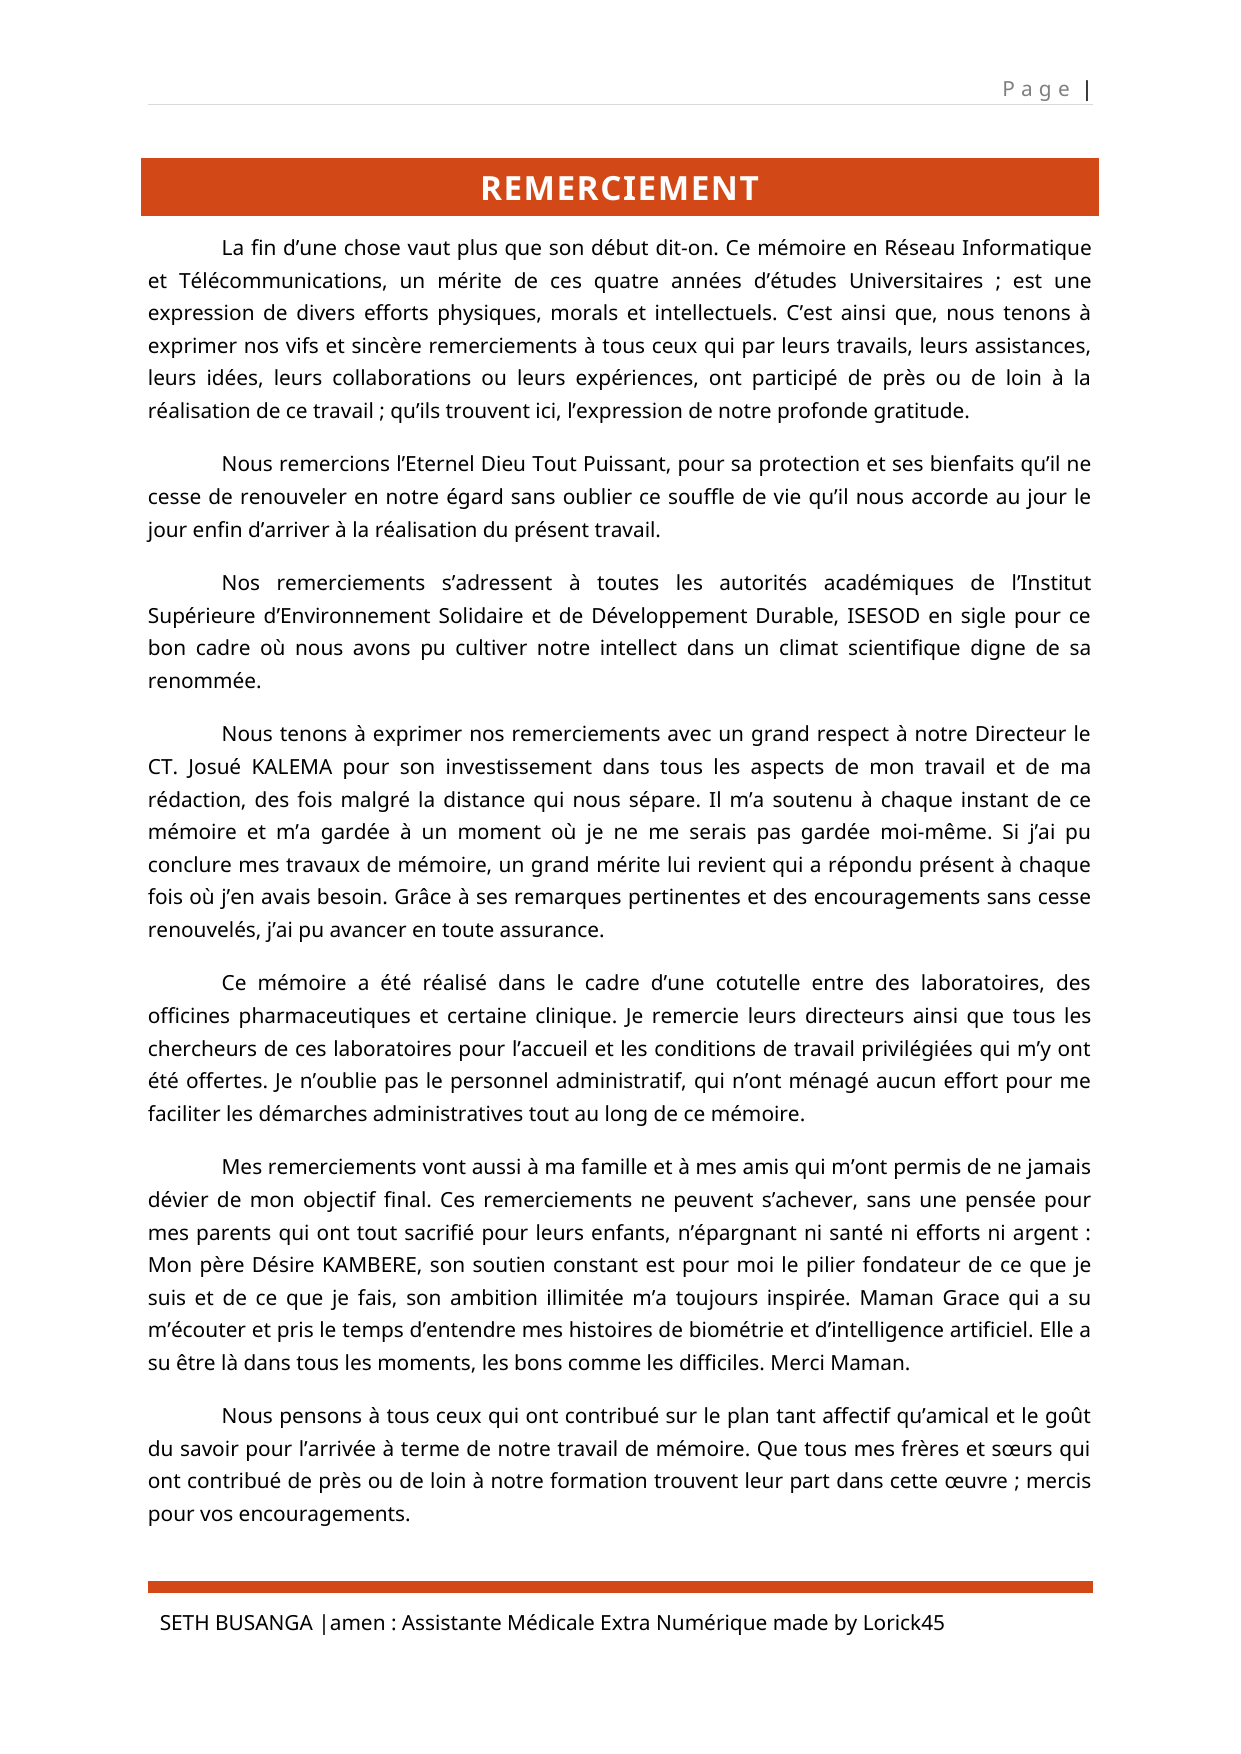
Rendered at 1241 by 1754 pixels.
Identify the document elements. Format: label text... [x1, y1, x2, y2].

text Mes remerciements vont aussi à ma famille et à mes amis qui m’ont permis de ne jamais dévier de mon objectif final. Ces remerciements ne peuvent s’achever, sans une pensée pour mes parents qui ont tout sacrifié pour leurs enfants, n’épargnant ni santé ni efforts ni argent : Mon père Désire KAMBERE, son soutien constant est pour moi le pilier fondateur de ce que je suis et de ce que je fais, son ambition illimitée m’a toujours inspirée. Maman Grace qui a su m’écouter et pris le temps d’entendre mes histoires de biométrie et d’intelligence artificiel. Elle a su être là dans tous les moments, les bons comme les difficiles. Merci Maman. [148, 1152, 1093, 1376]
text Ce mémoire a été réalisé dans le cadre d’une cotutelle entre des laboratoires, des officines pharmaceutiques et certaine clinique. Je remercie leurs directeurs ainsi que tous les chercheurs de ces laboratoires pour l’accueil et les conditions de travail privilégiées qui m’y ont été offertes. Je n’oublie pas le personnel administratif, qui n’ont ménagé aucun effort pour me faciliter les démarches administratives tout au long de ce mémoire. [148, 968, 1093, 1127]
text Nos remerciements s’adressent à toutes les autorités académiques de l’Institut Supérieure d’Environnement Solidaire et de Développement Durable, ISESOD en sigle pour ce bon cadre où nous avons pu cultiver notre intellect dans un climat scientifique digne de sa renommée. [148, 568, 1093, 694]
subtitle Remerciement [148, 164, 1093, 210]
text La fin d’une chose vaut plus que son début dit-on. Ce mémoire en Réseau Informatique et Télécommunications, un mérite de ces quatre années d’études Universitaires ; est une expression de divers efforts physiques, morals et intellectuels. C’est ainsi que, nous tenons à exprimer nos vifs et sincère remerciements à tous ceux qui par leurs travails, leurs assistances, leurs idées, leurs collaborations ou leurs expériences, ont participé de près ou de loin à la réalisation de ce travail ; qu’ils trouvent ici, l’expression de notre profonde gratitude. [148, 233, 1093, 424]
text Nous tenons à exprimer nos remerciements avec un grand respect à notre Directeur le CT. Josué KALEMA pour son investissement dans tous les aspects de mon travail et de ma rédaction, des fois malgré la distance qui nous sépare. Il m’a soutenu à chaque instant de ce mémoire et m’a gardée à un moment où je ne me serais pas gardée moi-même. Si j’ai pu conclure mes travaux de mémoire, un grand mérite lui revient qui a répondu présent à chaque fois où j’en avais besoin. Grâce à ses remarques pertinentes et des encouragements sans cesse renouvelés, j’ai pu avancer en toute assurance. [148, 719, 1093, 943]
text Nous remercions l’Eternel Dieu Tout Puissant, pour sa protection et ses bienfaits qu’il ne cesse de renouveler en notre égard sans oublier ce souffle de vie qu’il nous accorde au jour le jour enfin d’arriver à la réalisation du présent travail. [148, 449, 1093, 543]
text Nous pensons à tous ceux qui ont contribué sur le plan tant affectif qu’amical et le goût du savoir pour l’arrivée à terme de notre travail de mémoire. Que tous mes frères et sœurs qui ont contribué de près ou de loin à notre formation trouvent leur part dans cette œuvre ; mercis pour vos encouragements. [148, 1401, 1093, 1528]
